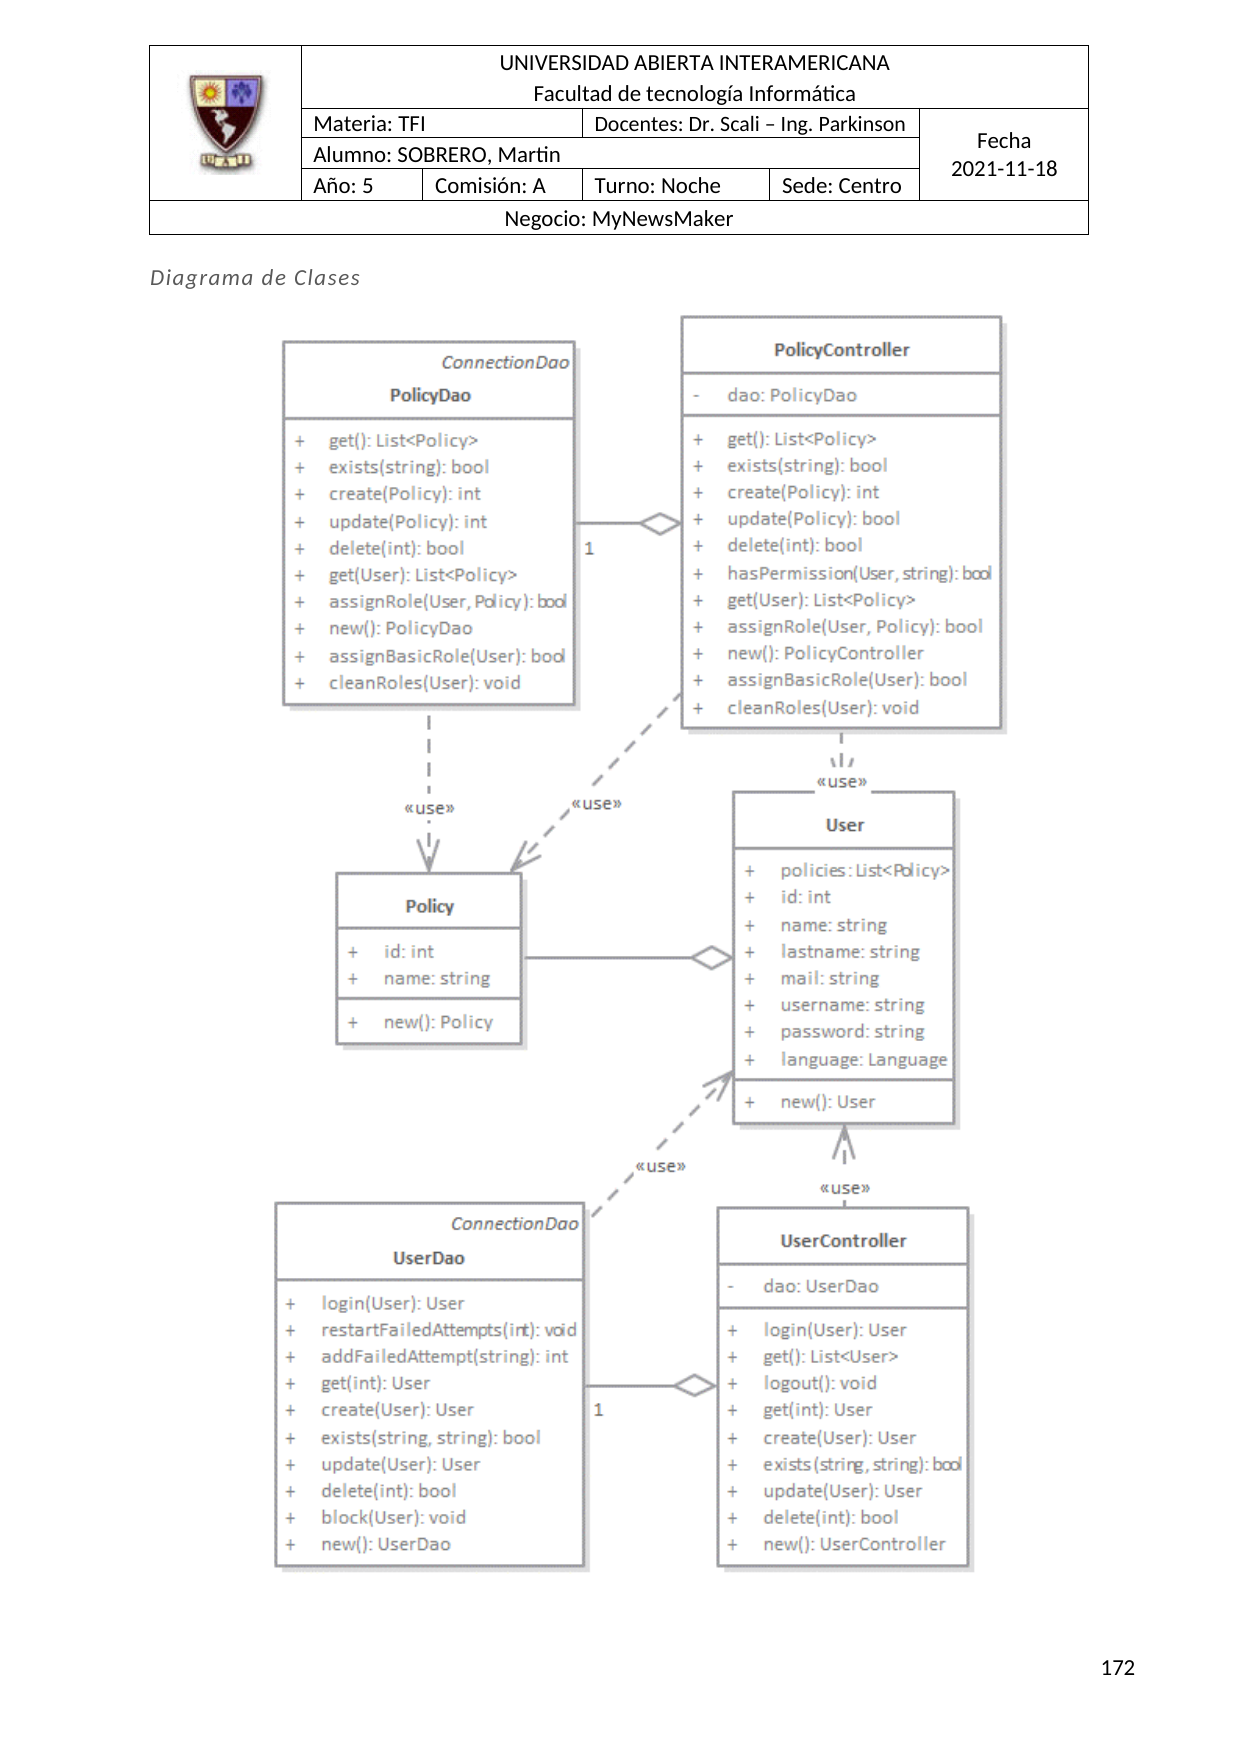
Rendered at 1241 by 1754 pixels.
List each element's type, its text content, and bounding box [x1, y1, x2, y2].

picture [273, 311, 1012, 1574]
picture [175, 67, 276, 180]
subtitle Diagrama de Clases [150, 263, 1135, 291]
